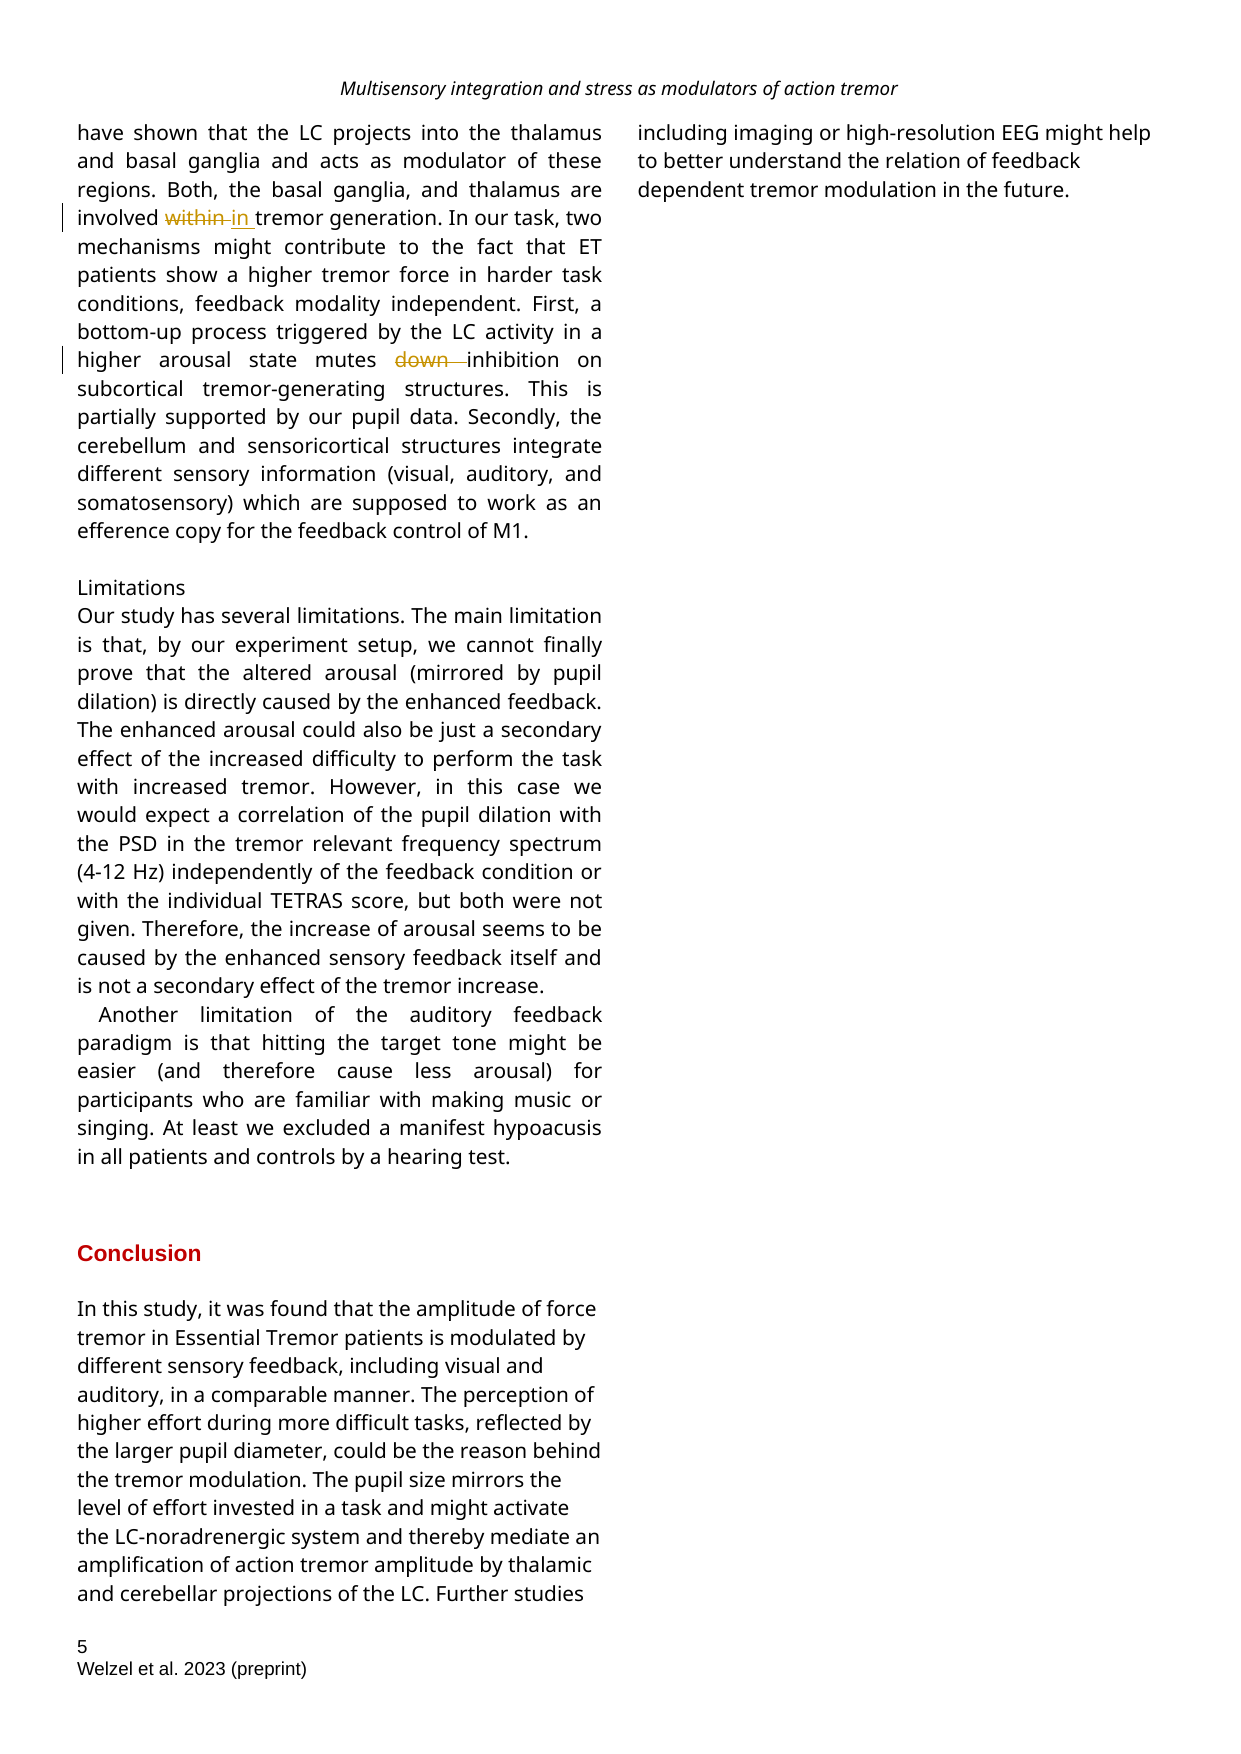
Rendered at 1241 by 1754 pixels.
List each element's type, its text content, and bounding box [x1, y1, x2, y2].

text Another limitation of the auditory feedback paradigm is that hitting the target tone might be easier (and therefore cause less arousal) for participants who are familiar with making music or singing. At least we excluded a manifest hypoacusis in all patients and controls by a hearing test. [77, 1000, 603, 1170]
text Limitations [77, 573, 603, 602]
subtitle Conclusion [77, 1240, 603, 1266]
text In this study, it was found that the amplitude of force tremor in Essential Tremor patients is modulated by different sensory feedback, including visual and auditory, in a comparable manner. The perception of higher effort during more difficult tasks, reflected by the larger pupil diameter, could be the reason behind the tremor modulation. The pupil size mirrors the level of effort invested in a task and might activate the LC-noradrenergic system and thereby mediate an amplification of action tremor amplitude by thalamic and cerebellar projections of the LC. Further studies including imaging or high-resolution EEG might help to better understand the relation of feedback dependent tremor modulation in the future. [637, 118, 1163, 203]
text In this study, it was found that the amplitude of force tremor in Essential Tremor patients is modulated by different sensory feedback, including visual and auditory, in a comparable manner. The perception of higher effort during more difficult tasks, reflected by the larger pupil diameter, could be the reason behind the tremor modulation. The pupil size mirrors the level of effort invested in a task and might activate the LC-noradrenergic system and thereby mediate an amplification of action tremor amplitude by thalamic and cerebellar projections of the LC. Further studies including imaging or high-resolution EEG might help to better understand the relation of feedback dependent tremor modulation in the future. [77, 1294, 603, 1607]
text Our study has several limitations. The main limitation is that, by our experiment setup, we cannot finally prove that the altered arousal (mirrored by pupil dilation) is directly caused by the enhanced feedback. The enhanced arousal could also be just a secondary effect of the increased difficulty to perform the task with increased tremor. However, in this case we would expect a correlation of the pupil dilation with the PSD in the tremor relevant frequency spectrum (4-12 Hz) independently of the feedback condition or with the individual TETRAS score, but both were not given. Therefore, the increase of arousal seems to be caused by the enhanced sensory feedback itself and is not a secondary effect of the tremor increase. [77, 602, 603, 1000]
